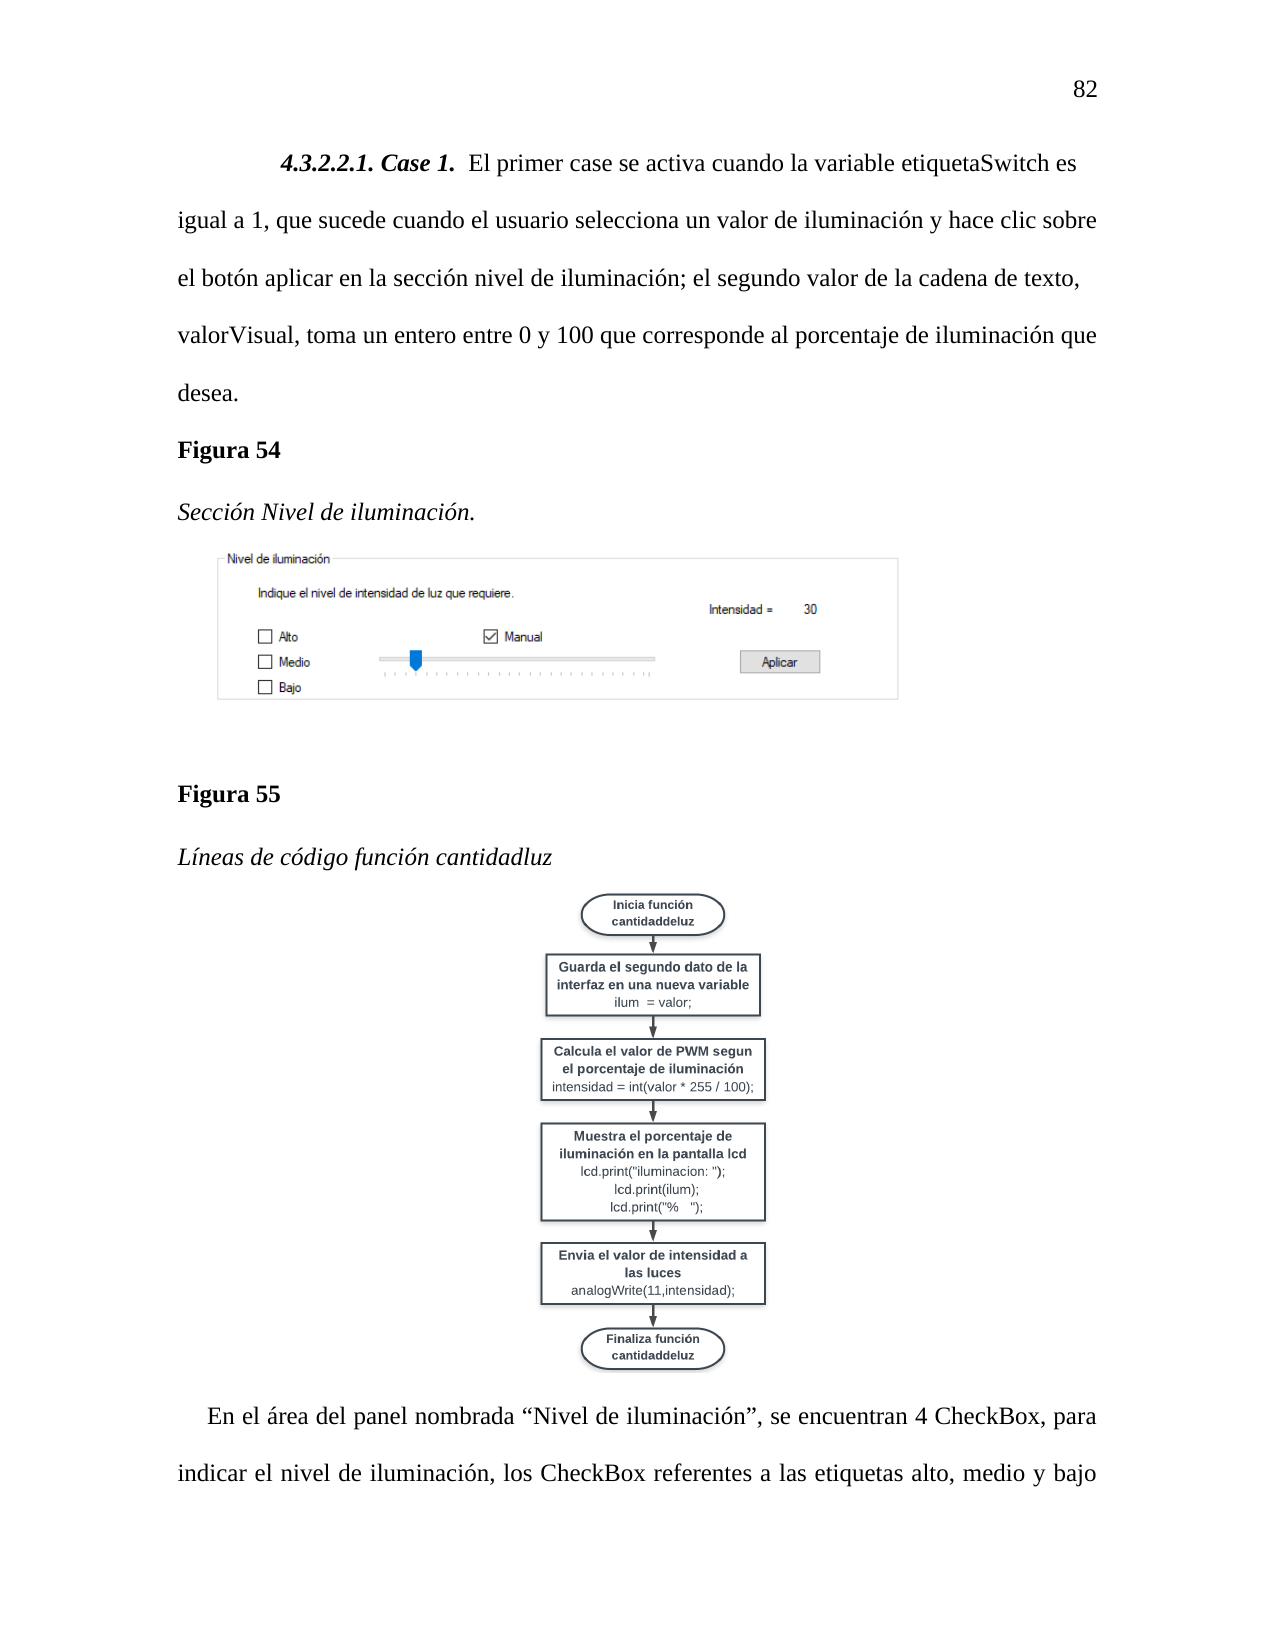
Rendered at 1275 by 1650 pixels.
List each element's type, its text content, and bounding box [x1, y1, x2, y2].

picture [518, 889, 787, 1373]
text Figura 54 Sección Nivel de iluminación. [177, 435, 1098, 526]
subtitle 4.3.2.2.1. Case 1. El primer case se activa cuando la variable etiquetaSwitch es igual a 1, que sucede cuando el usuario selecciona un valor de iluminación y hace clic sobre el botón aplicar en la sección nivel de iluminación; el segundo valor de la cadena de texto, valorVisual, toma un entero entre 0 y 100 que corresponde al porcentaje de iluminación que desea. [177, 148, 1098, 406]
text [177, 1401, 1098, 1487]
picture [206, 545, 903, 703]
text Figura 55 Líneas de código función cantidadluz [177, 779, 1098, 870]
